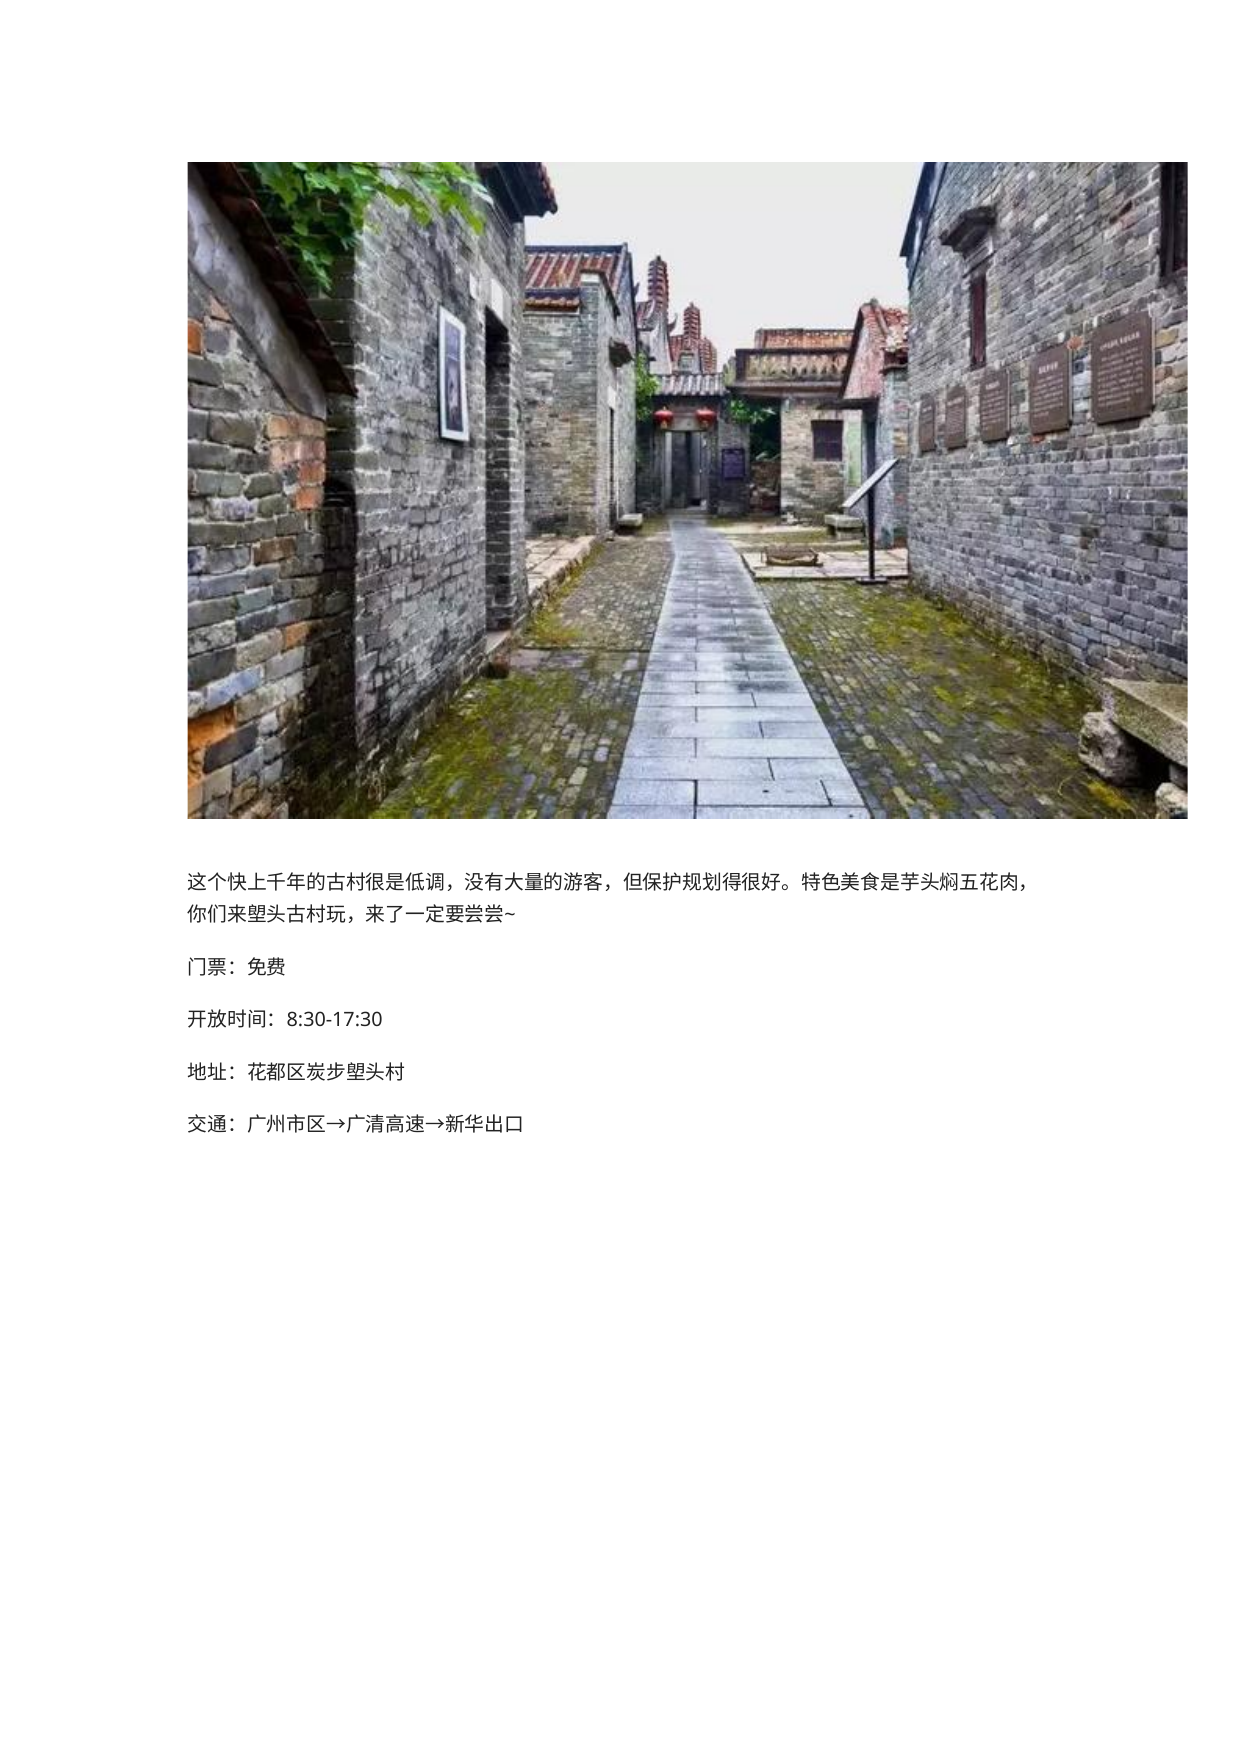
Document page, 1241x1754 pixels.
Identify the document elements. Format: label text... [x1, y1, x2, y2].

text 开放时间：8:30-17:30 [187, 1002, 1053, 1034]
text 交通：广州市区→广清高速→新华出口 [187, 1107, 1053, 1139]
picture [187, 162, 1188, 819]
text 地址：花都区炭步塱头村 [187, 1054, 1053, 1087]
text 门票：免费 [187, 949, 1053, 982]
text 这个快上千年的古村很是低调，没有大量的游客，但保护规划得很好。特色美食是芋头焖五花肉，你们来塱头古村玩，来了一定要尝尝~ [187, 864, 1053, 929]
